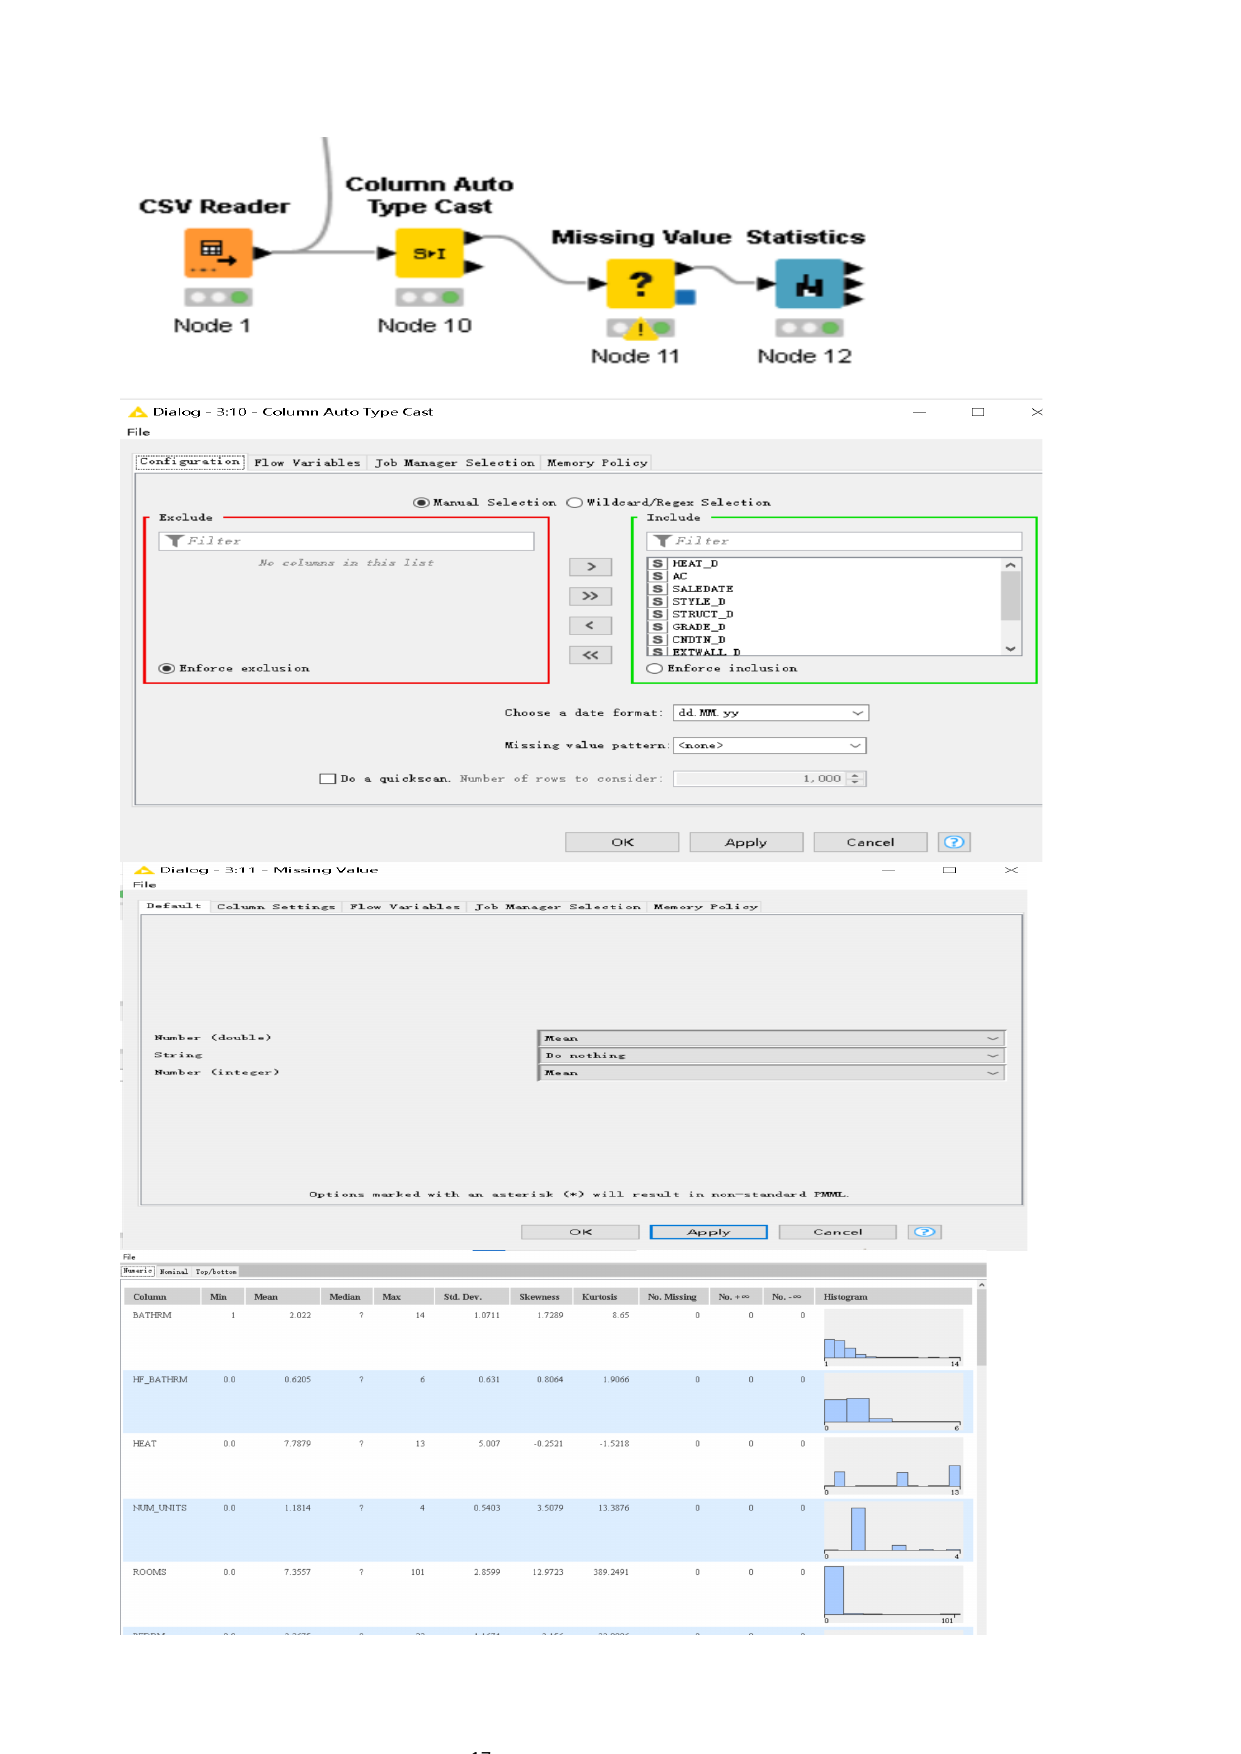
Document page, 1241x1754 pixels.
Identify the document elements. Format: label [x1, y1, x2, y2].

picture [120, 137, 1043, 1635]
